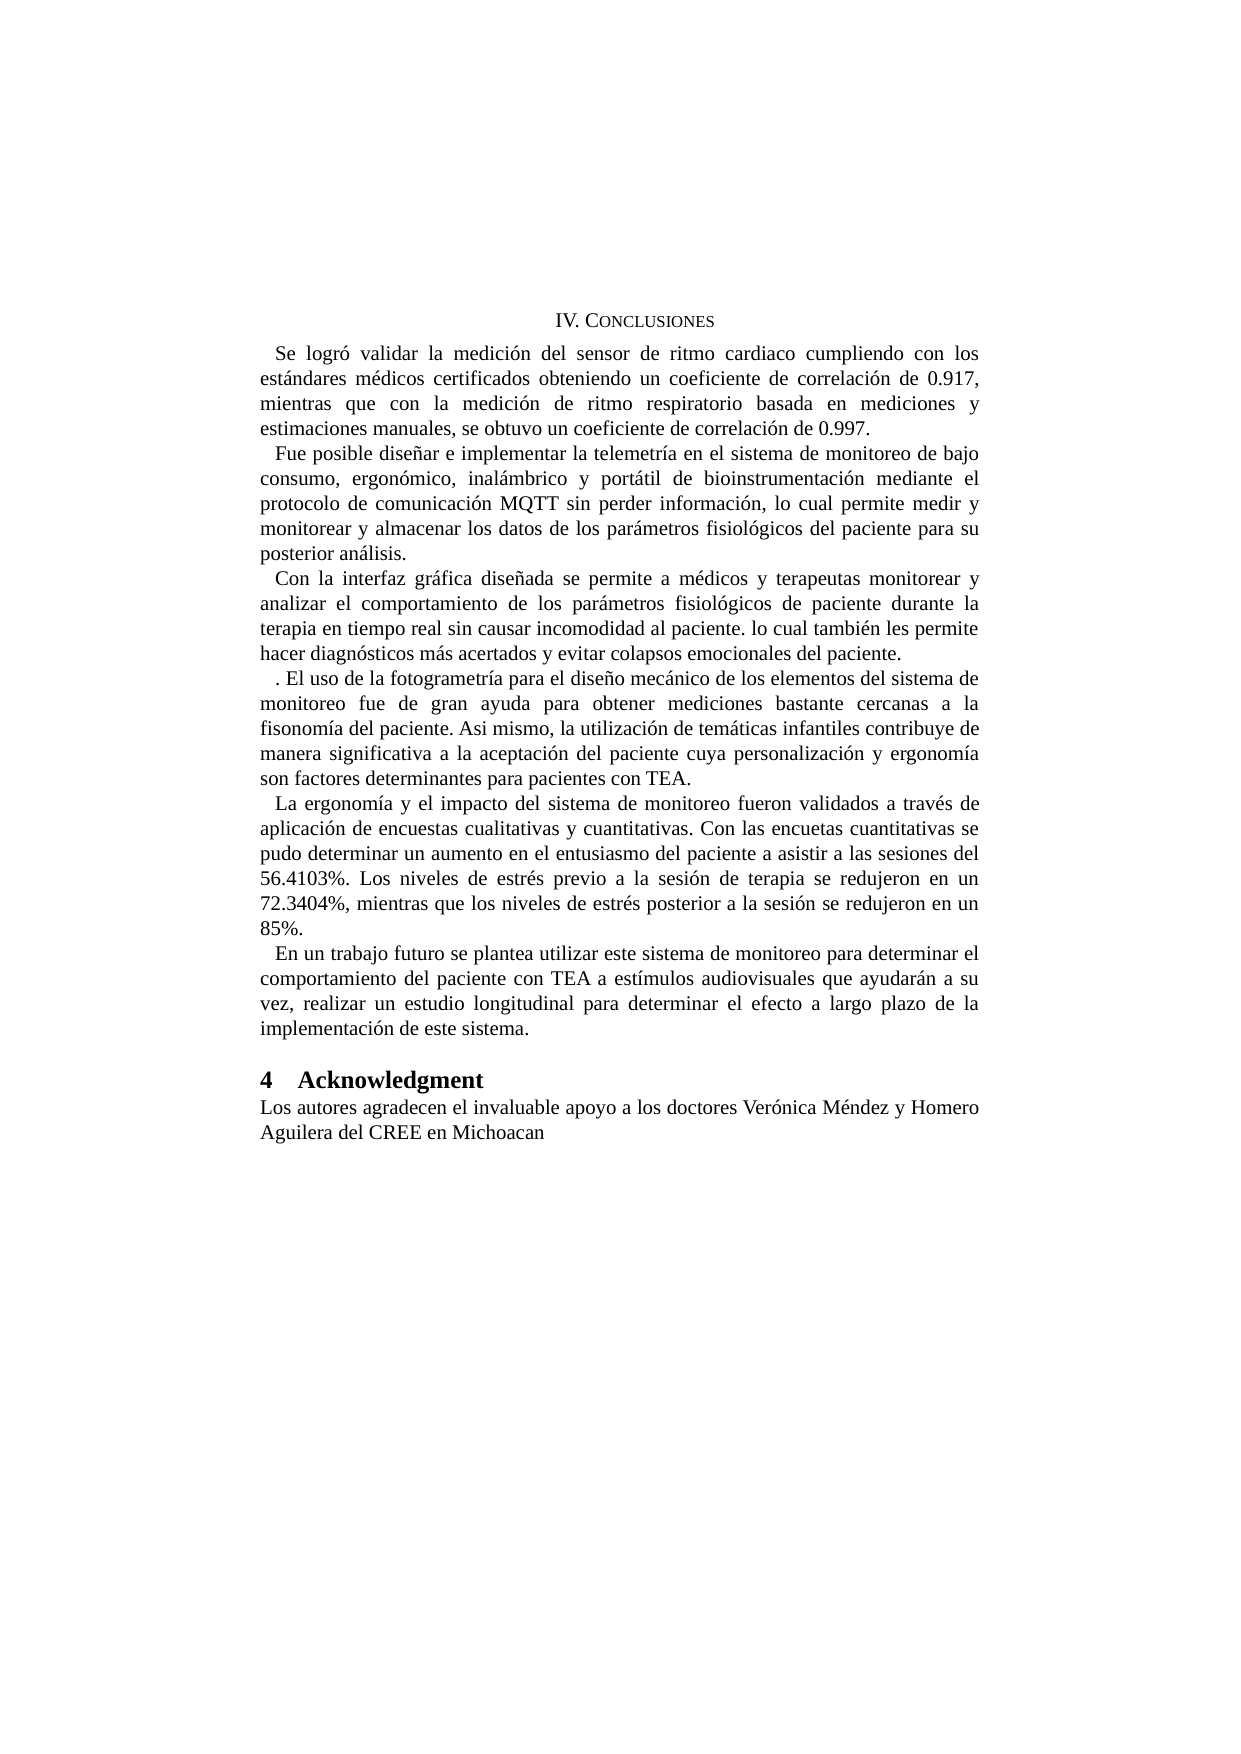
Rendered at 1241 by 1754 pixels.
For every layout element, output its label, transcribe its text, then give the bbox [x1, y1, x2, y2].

subtitle Acknowledgment [260, 1065, 980, 1094]
text En un trabajo futuro se plantea utilizar este sistema de monitoreo para determinar el comportamiento del paciente con TEA a estímulos audiovisuales que ayudarán a su vez, realizar un estudio longitudinal para determinar el efecto a largo plazo de la implementación de este sistema. [260, 940, 980, 1040]
text Se logró validar la medición del sensor de ritmo cardiaco cumpliendo con los estándares médicos certificados obteniendo un coeficiente de correlación de 0.917, mientras que con la medición de ritmo respiratorio basada en mediciones y estimaciones manuales, se obtuvo un coeficiente de correlación de 0.997. [260, 340, 980, 440]
text La ergonomía y el impacto del sistema de monitoreo fueron validados a través de aplicación de encuestas cualitativas y cuantitativas. Con las encuetas cuantitativas se pudo determinar un aumento en el entusiasmo del paciente a asistir a las sesiones del 56.4103%. Los niveles de estrés previo a la sesión de terapia se redujeron en un 72.3404%, mientras que los niveles de estrés posterior a la sesión se redujeron en un 85%. [260, 790, 980, 940]
text Fue posible diseñar e implementar la telemetría en el sistema de monitoreo de bajo consumo, ergonómico, inalámbrico y portátil de bioinstrumentación mediante el protocolo de comunicación MQTT sin perder información, lo cual permite medir y monitorear y almacenar los datos de los parámetros fisiológicos del paciente para su posterior análisis. [260, 440, 980, 565]
text . El uso de la fotogrametría para el diseño mecánico de los elementos del sistema de monitoreo fue de gran ayuda para obtener mediciones bastante cercanas a la fisonomía del paciente. Asi mismo, la utilización de temáticas infantiles contribuye de manera significativa a la aceptación del paciente cuya personalización y ergonomía son factores determinantes para pacientes con TEA. [260, 665, 980, 790]
text Los autores agradecen el invaluable apoyo a los doctores Verónica Méndez y Homero Aguilera del CREE en Michoacan [260, 1094, 980, 1144]
text Con la interfaz gráfica diseñada se permite a médicos y terapeutas monitorear y analizar el comportamiento de los parámetros fisiológicos de paciente durante la terapia en tiempo real sin causar incomodidad al paciente. lo cual también les permite hacer diagnósticos más acertados y evitar colapsos emocionales del paciente. [260, 565, 980, 665]
text IV. Conclusiones [260, 307, 980, 332]
